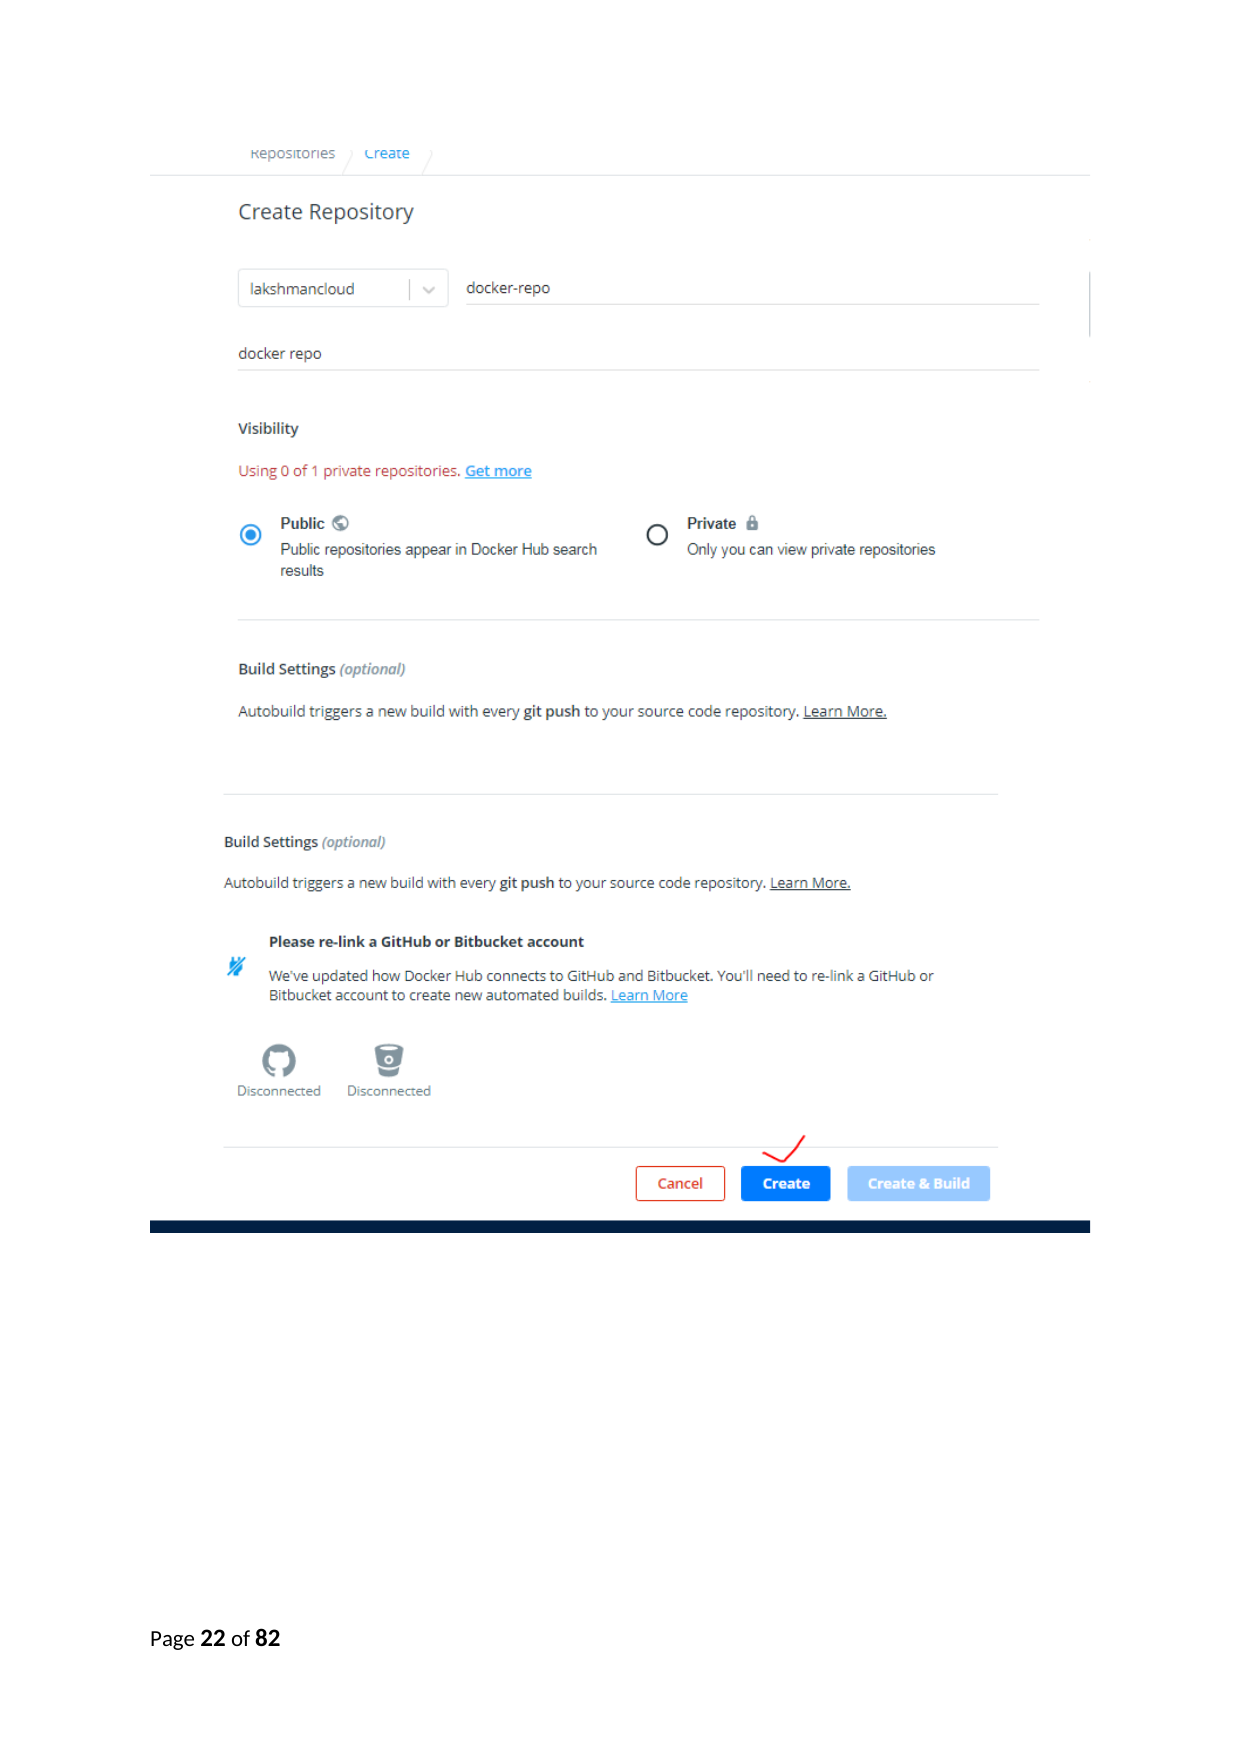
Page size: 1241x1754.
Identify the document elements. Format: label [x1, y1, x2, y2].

picture [150, 770, 1091, 1233]
picture [150, 150, 1091, 746]
